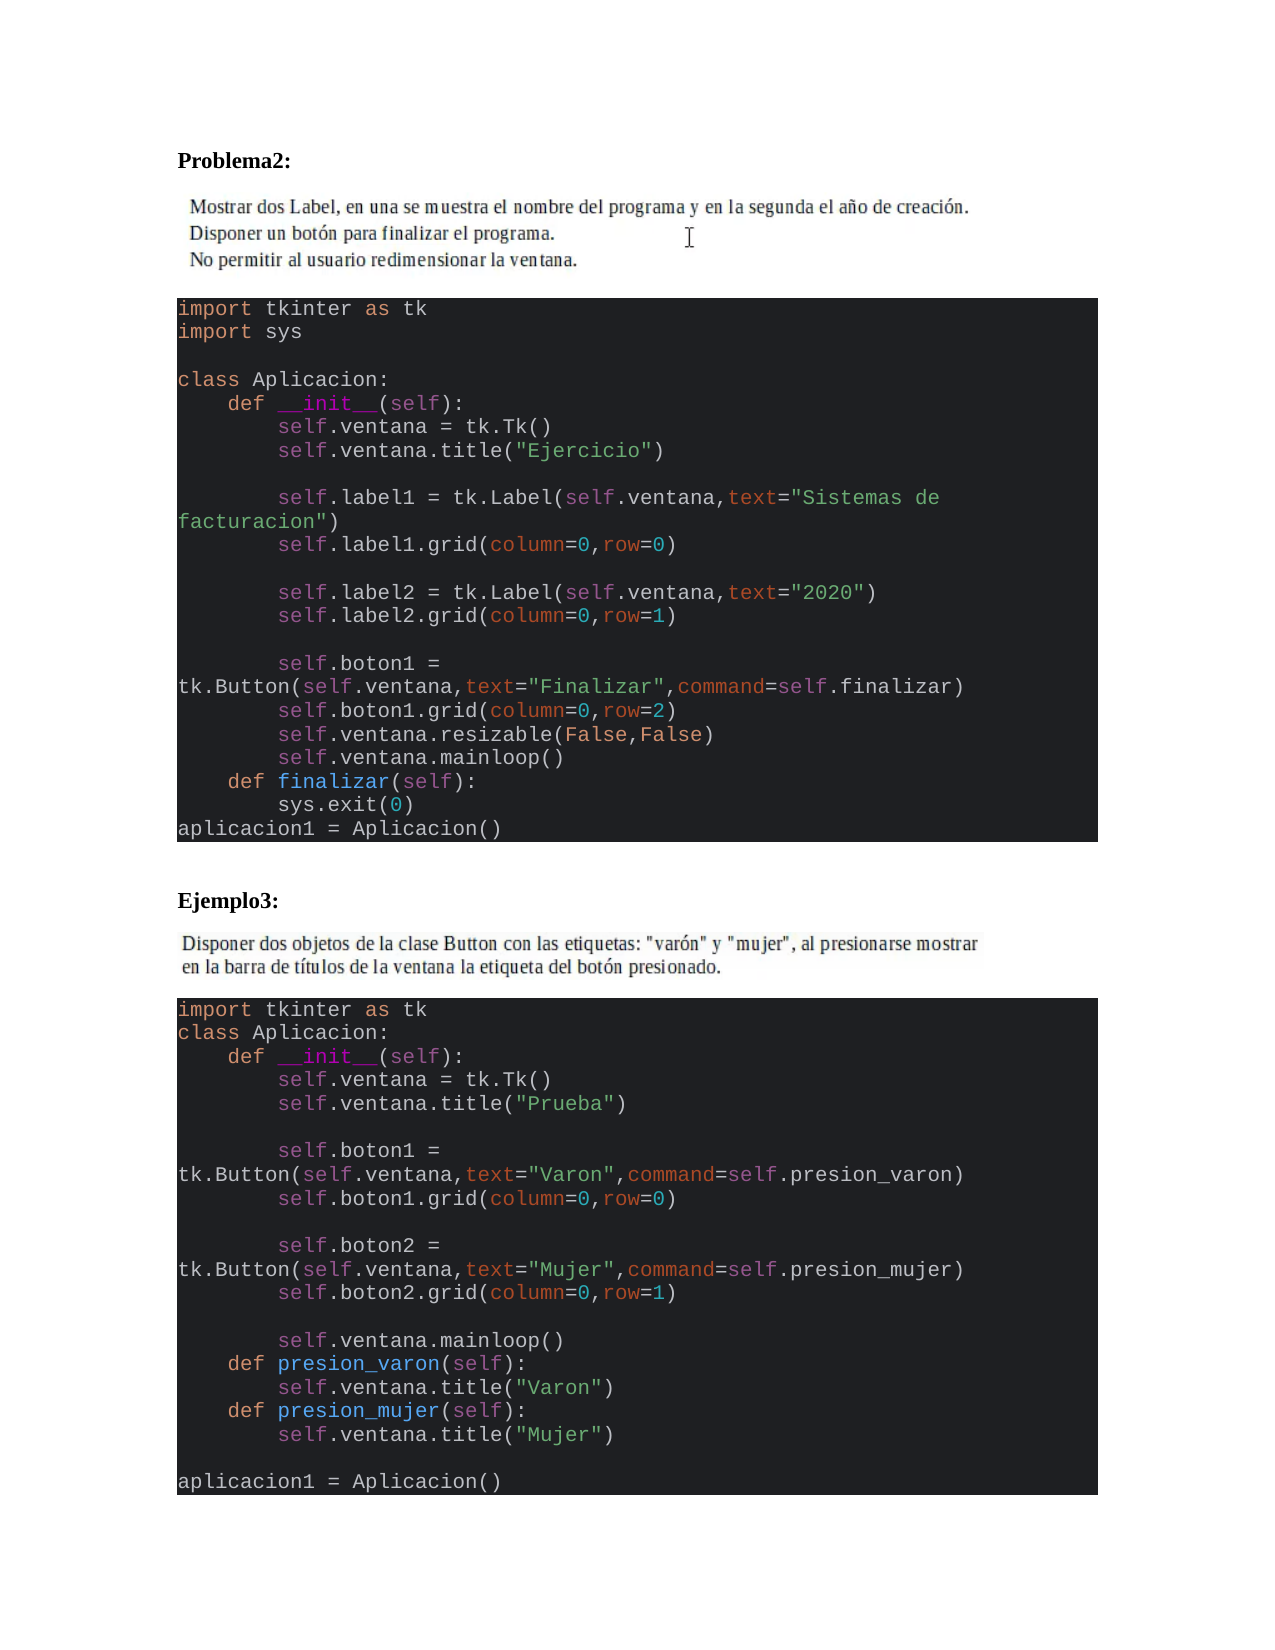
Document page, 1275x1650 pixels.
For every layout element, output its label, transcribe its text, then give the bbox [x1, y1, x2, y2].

picture [177, 932, 984, 980]
text import tkinter as tk class Aplicacion: def __init__(self): self.ventana = tk.Tk() self.ventana.title("Prueba") self.boton1 = tk.Button(self.ventana,text="Varon",command=self.presion_varon) self.boton1.grid(column=0,row=0) self.boton2 = tk.Button(self.ventana,text="Mujer",command=self.presion_mujer) self.boton2.grid(column=0,row=1) self.ventana.mainloop() def presion_varon(self): self.ventana.title("Varon") def presion_mujer(self): self.ventana.title("Mujer") aplicacion1 = Aplicacion() [177, 998, 1098, 1495]
text Problema2: [177, 148, 1098, 174]
text import tkinter as tk import sys class Aplicacion: def __init__(self): self.ventana = tk.Tk() self.ventana.title("Ejercicio") self.label1 = tk.Label(self.ventana,text="Sistemas de facturacion") self.label1.grid(column=0,row=0) self.label2 = tk.Label(self.ventana,text="2020") self.label2.grid(column=0,row=1) self.boton1 = tk.Button(self.ventana,text="Finalizar",command=self.finalizar) self.boton1.grid(column=0,row=2) self.ventana.resizable(False,False) self.ventana.mainloop() def finalizar(self): sys.exit(0) aplicacion1 = Aplicacion() [177, 298, 1098, 842]
text Ejemplo3: [177, 887, 1098, 913]
picture [177, 192, 988, 279]
